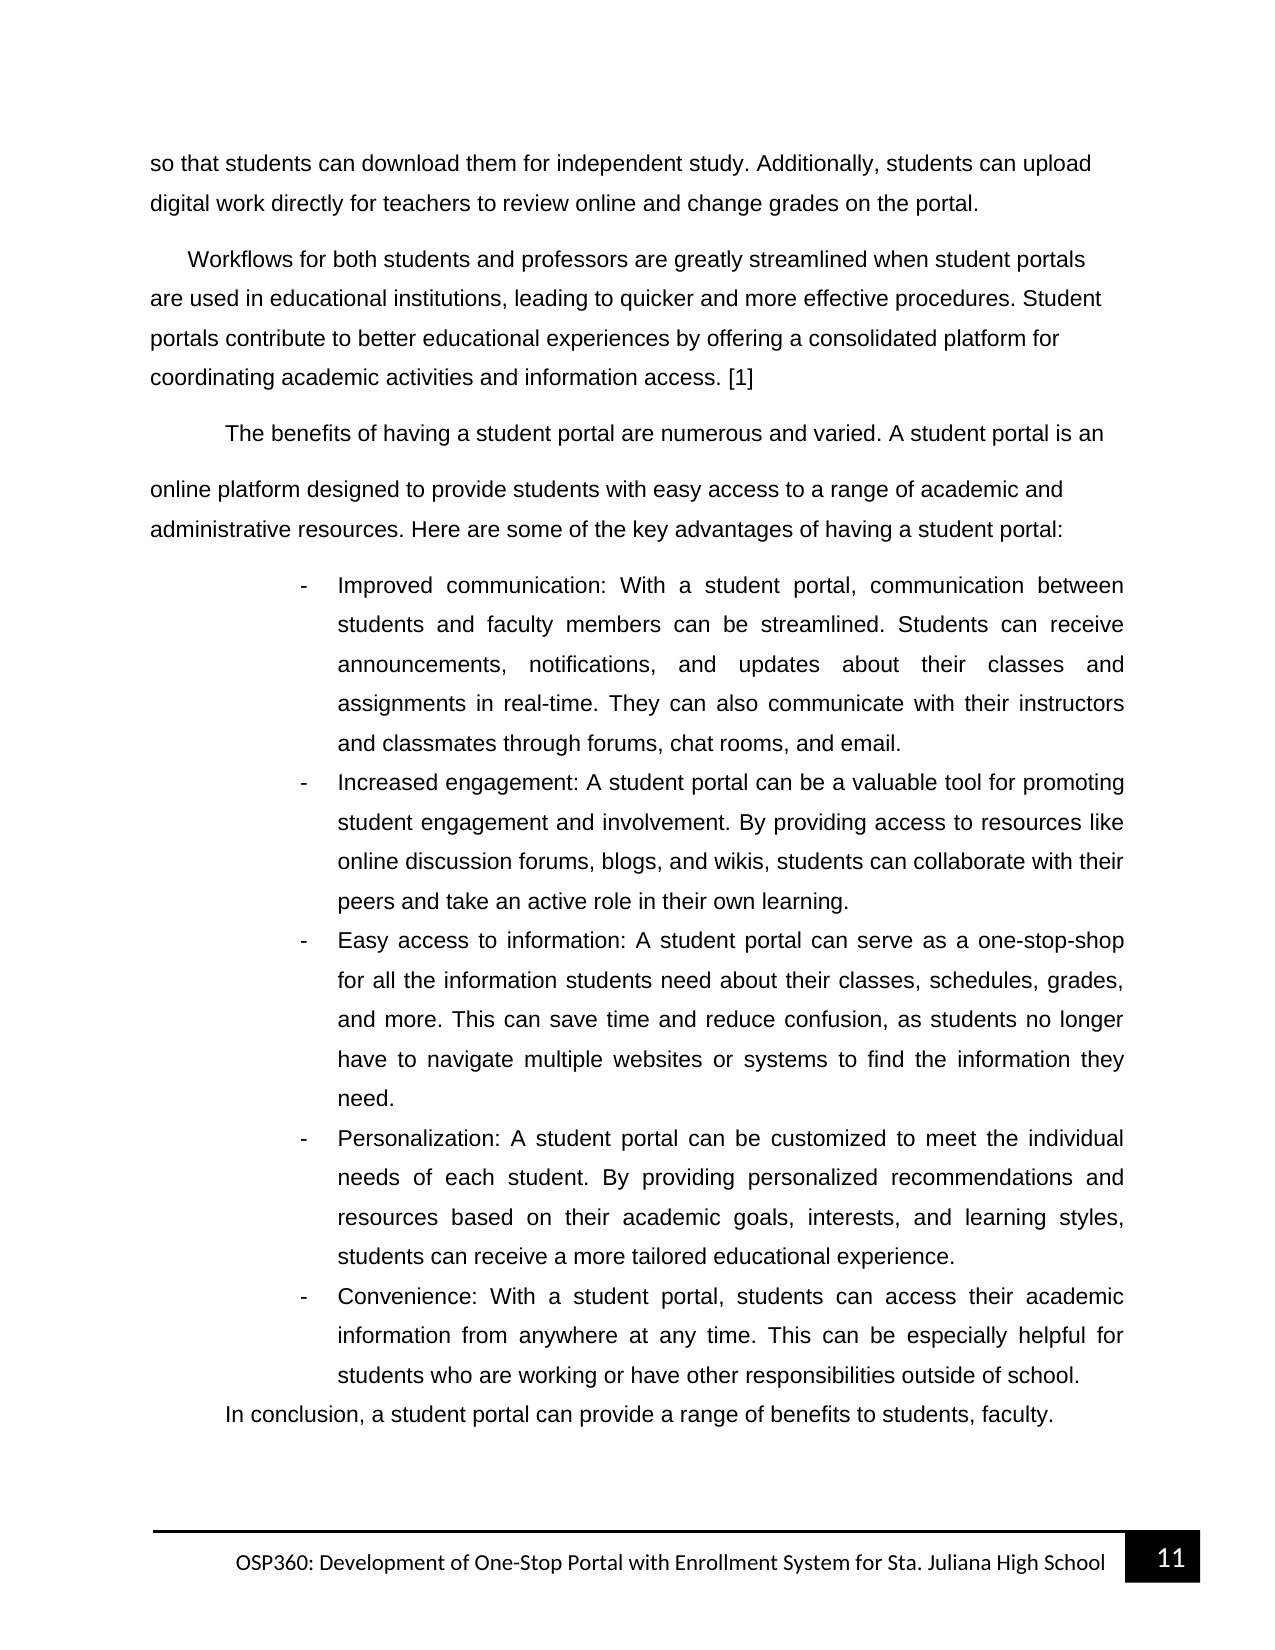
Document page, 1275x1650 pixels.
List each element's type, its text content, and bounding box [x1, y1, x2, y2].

list Increased engagement: A student portal can be a valuable tool for promoting student engagement and involvement. By providing access to resources like online discussion forums, blogs, and wikis, students can collaborate with their peers and take an active role in their own learning. [300, 769, 1125, 914]
list Easy access to information: A student portal can serve as a one-stop-shop for all the information students need about their classes, schedules, grades, and more. This can save time and reduce confusion, as students no longer have to navigate multiple websites or systems to find the information they need. [300, 927, 1125, 1112]
text Workflows for both students and professors are greatly streamlined when student portals are used in educational institutions, leading to quicker and more effective procedures. Student portals contribute to better educational experiences by offering a consolidated platform for coordinating academic activities and information access. [1] [150, 246, 1125, 390]
text online platform designed to provide students with easy access to a range of academic and administrative resources. Here are some of the key advantages of having a student portal: [150, 476, 1125, 542]
list Improved communication: With a student portal, communication between students and faculty members can be streamlined. Students can receive announcements, notifications, and updates about their classes and assignments in real-time. They can also communicate with their instructors and classmates through forums, chat rooms, and email. [300, 572, 1125, 756]
text In conclusion, a student portal can provide a range of benefits to students, faculty. [150, 1401, 1125, 1427]
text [150, 150, 1125, 216]
text The benefits of having a student portal are numerous and varied. A student portal is an [225, 420, 1125, 447]
list Personalization: A student portal can be customized to meet the individual needs of each student. By providing personalized recommendations and resources based on their academic goals, interests, and learning styles, students can receive a more tailored educational experience. [300, 1125, 1125, 1269]
list Convenience: With a student portal, students can access their academic information from anywhere at any time. This can be especially helpful for students who are working or have other responsibilities outside of school. [300, 1283, 1125, 1388]
